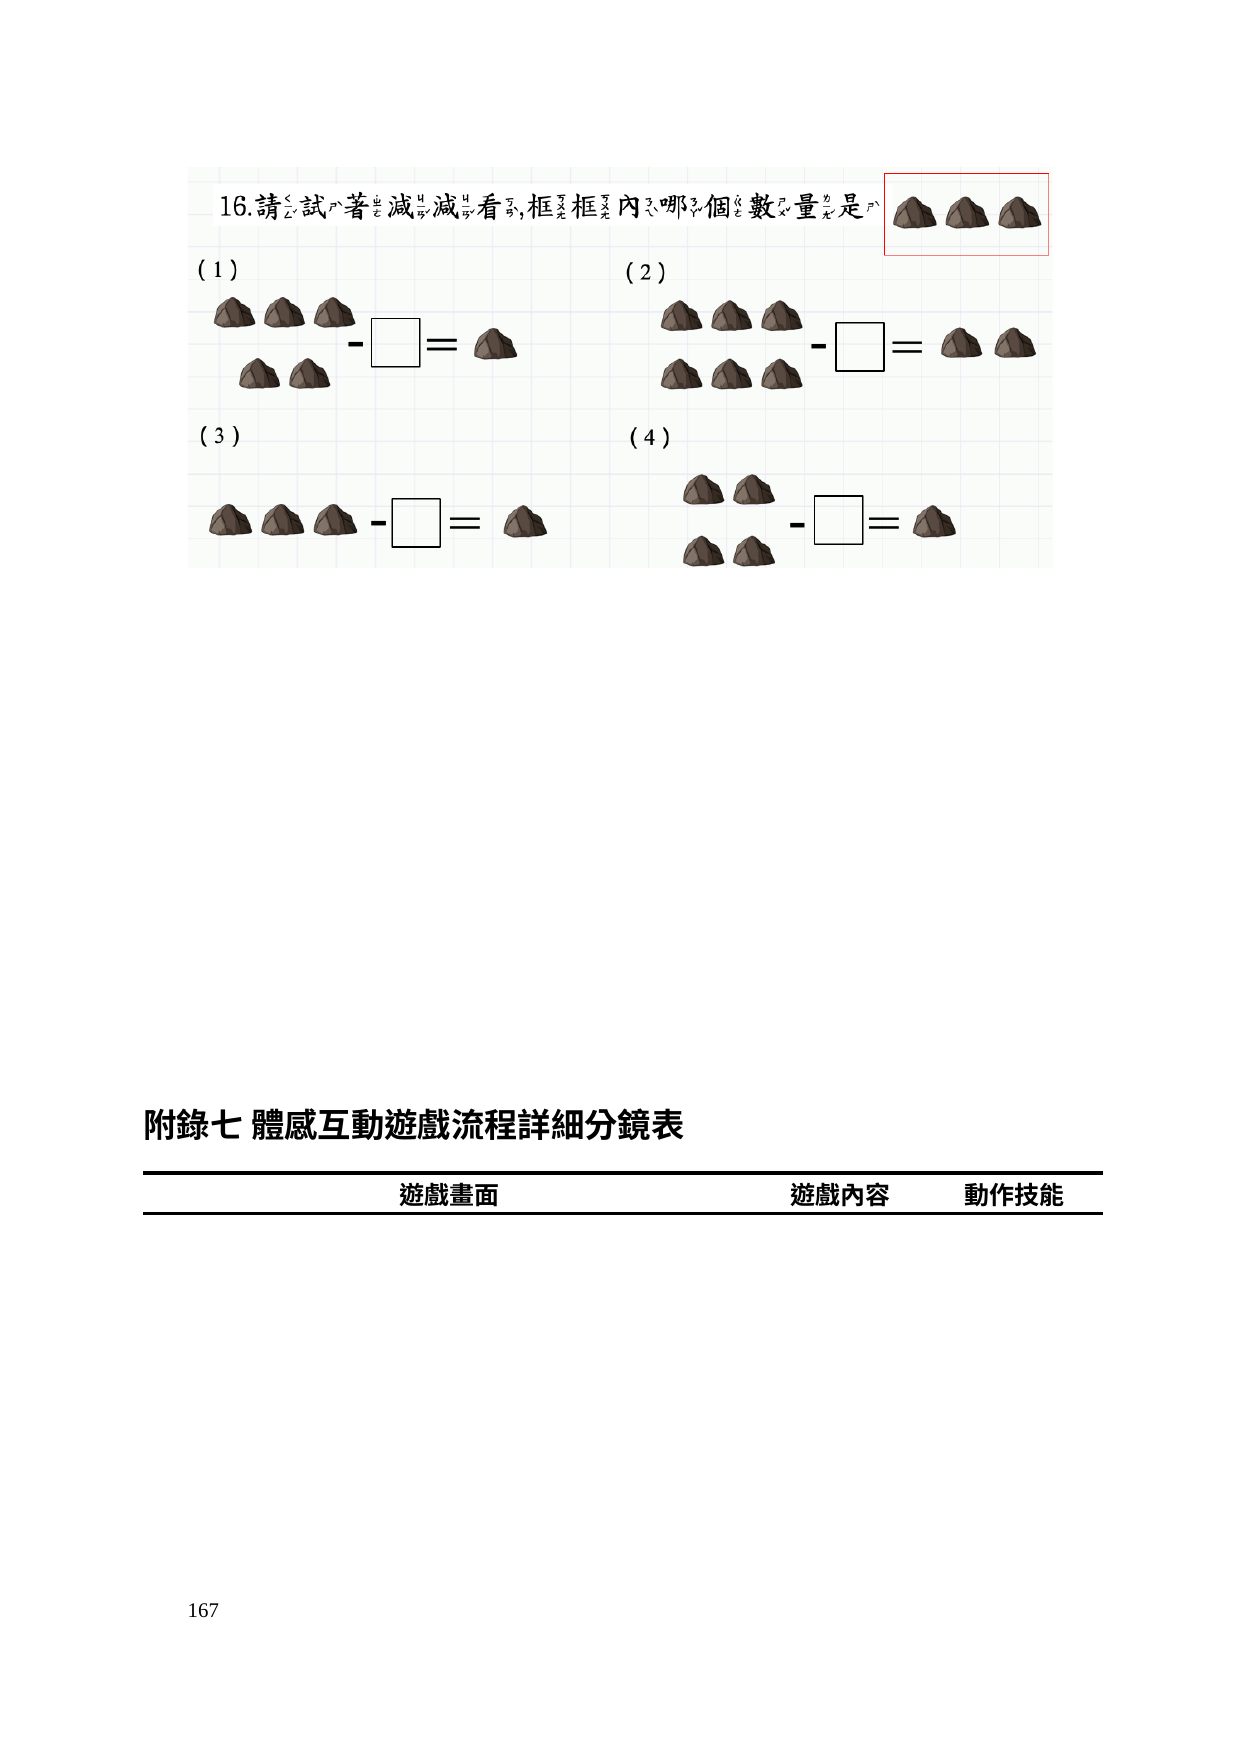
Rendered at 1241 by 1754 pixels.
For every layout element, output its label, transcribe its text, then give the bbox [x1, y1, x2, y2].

subtitle 附錄七 體感互動遊戲流程詳細分鏡表 [143, 1099, 1053, 1147]
picture [187, 167, 1053, 568]
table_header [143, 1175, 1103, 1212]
